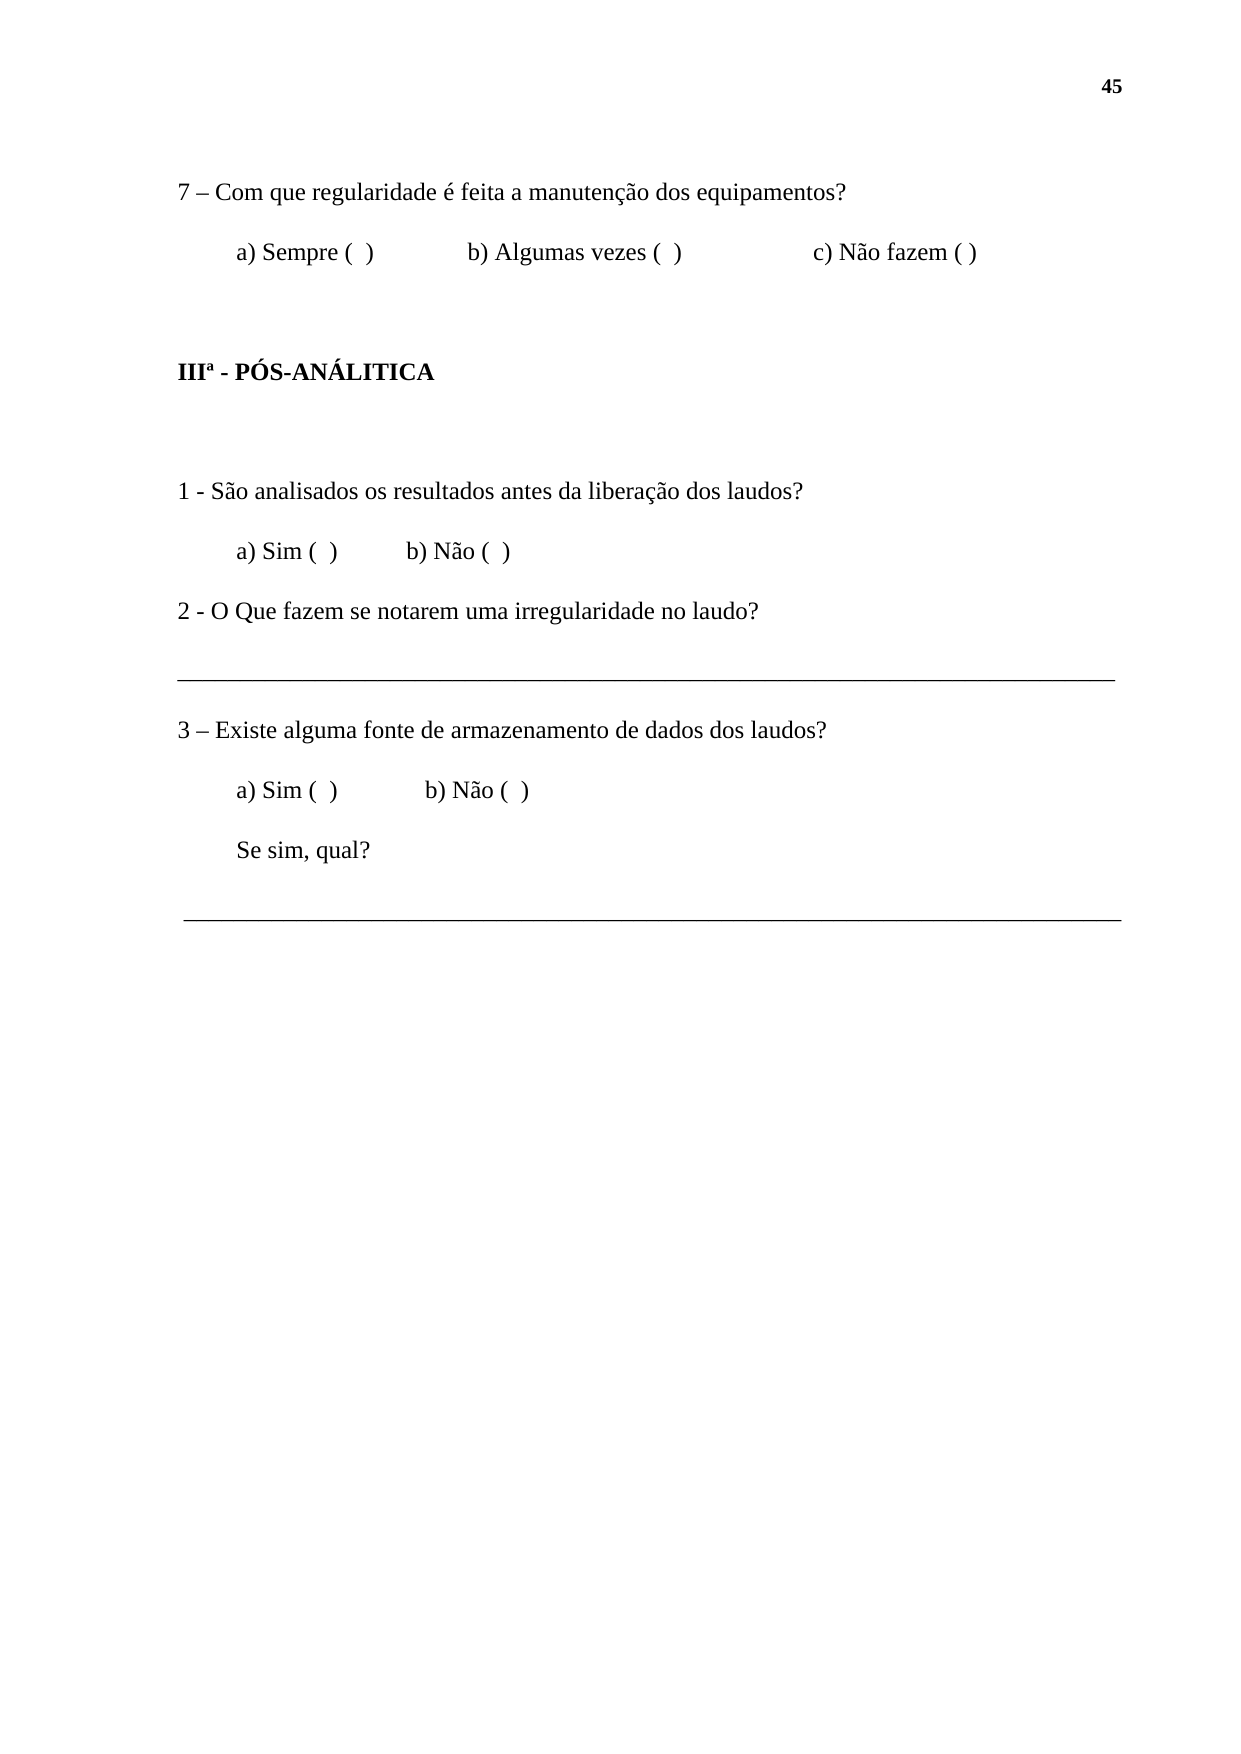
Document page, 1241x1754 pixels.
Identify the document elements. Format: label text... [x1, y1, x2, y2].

text 3 – Existe alguma fonte de armazenamento de dados dos laudos? [177, 715, 1181, 744]
text IIIª - PÓS-ANÁLITICA [177, 357, 1181, 385]
text a) Sempre ( ) b) Algumas vezes ( ) c) Não fazem ( ) [177, 237, 1181, 266]
text ___________________________________________________________________________ [177, 656, 1181, 684]
text 7 – Com que regularidade é feita a manutenção dos equipamentos? [177, 177, 1181, 206]
text a) Sim ( ) b) Não ( ) [177, 536, 1181, 565]
text a) Sim ( ) b) Não ( ) [177, 775, 1181, 804]
text 2 - O Que fazem se notarem uma irregularidade no laudo? [177, 596, 1181, 624]
text ___________________________________________________________________________ [177, 895, 1181, 923]
text Se sim, qual? [177, 835, 1181, 864]
text 1 - São analisados os resultados antes da liberação dos laudos? [177, 476, 1181, 505]
